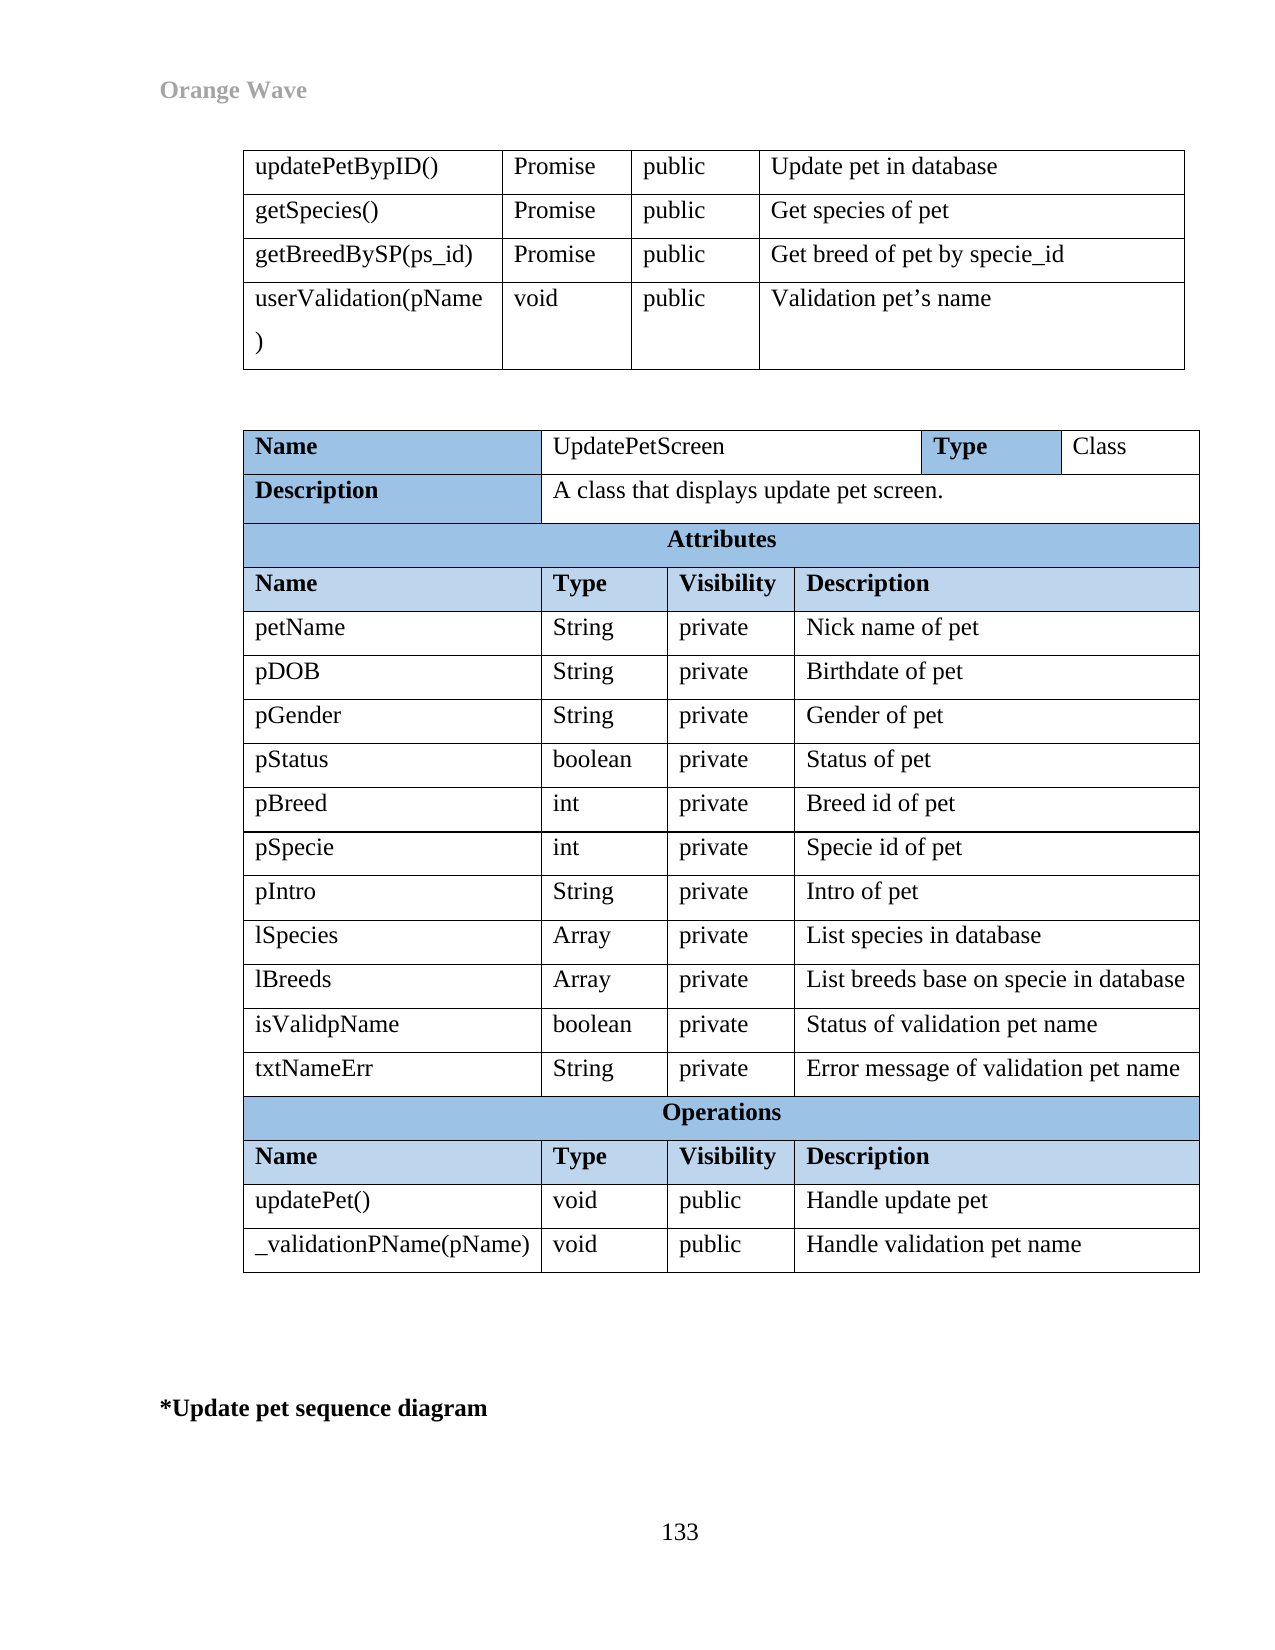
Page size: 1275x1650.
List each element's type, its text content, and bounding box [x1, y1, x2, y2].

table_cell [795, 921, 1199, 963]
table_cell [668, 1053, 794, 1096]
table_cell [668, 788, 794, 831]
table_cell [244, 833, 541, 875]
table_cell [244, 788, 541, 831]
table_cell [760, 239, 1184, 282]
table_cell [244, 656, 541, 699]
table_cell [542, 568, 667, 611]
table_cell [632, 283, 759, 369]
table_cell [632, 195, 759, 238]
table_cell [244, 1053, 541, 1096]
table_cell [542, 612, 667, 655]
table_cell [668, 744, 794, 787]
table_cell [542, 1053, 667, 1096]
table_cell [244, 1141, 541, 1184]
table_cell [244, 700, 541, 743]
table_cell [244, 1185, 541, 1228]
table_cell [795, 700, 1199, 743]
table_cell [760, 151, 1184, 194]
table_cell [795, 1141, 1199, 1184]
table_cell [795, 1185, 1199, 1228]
text *Update pet sequence diagram [159, 1393, 1200, 1421]
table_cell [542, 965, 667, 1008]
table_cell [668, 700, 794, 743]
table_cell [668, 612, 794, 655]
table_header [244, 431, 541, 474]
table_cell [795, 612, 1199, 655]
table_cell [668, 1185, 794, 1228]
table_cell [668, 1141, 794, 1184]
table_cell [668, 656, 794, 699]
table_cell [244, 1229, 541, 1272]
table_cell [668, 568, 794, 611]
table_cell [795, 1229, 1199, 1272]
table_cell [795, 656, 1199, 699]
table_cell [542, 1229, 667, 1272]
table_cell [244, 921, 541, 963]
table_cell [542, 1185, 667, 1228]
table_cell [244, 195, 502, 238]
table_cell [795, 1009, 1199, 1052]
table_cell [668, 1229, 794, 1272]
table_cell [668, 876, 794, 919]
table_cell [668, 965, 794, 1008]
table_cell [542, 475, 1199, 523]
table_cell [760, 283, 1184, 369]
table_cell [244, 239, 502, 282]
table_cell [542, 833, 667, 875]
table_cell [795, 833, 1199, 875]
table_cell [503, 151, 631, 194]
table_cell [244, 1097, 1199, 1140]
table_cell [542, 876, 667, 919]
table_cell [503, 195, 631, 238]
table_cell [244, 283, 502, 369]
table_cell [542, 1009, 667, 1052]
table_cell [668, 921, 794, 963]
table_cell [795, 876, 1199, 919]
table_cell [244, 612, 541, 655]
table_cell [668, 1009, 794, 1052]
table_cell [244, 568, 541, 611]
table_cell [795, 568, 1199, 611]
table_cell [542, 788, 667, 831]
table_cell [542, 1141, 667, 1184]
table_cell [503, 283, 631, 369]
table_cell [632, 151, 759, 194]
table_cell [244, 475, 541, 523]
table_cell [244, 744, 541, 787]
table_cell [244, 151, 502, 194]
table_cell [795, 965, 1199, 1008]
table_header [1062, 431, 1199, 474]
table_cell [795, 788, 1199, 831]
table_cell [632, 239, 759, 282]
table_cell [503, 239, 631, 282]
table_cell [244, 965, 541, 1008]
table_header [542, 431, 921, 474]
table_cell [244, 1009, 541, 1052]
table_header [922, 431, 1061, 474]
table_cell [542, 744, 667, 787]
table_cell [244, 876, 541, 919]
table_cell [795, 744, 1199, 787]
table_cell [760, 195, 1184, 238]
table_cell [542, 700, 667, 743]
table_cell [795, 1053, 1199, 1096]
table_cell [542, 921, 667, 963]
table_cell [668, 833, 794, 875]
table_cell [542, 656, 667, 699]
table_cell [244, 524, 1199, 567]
